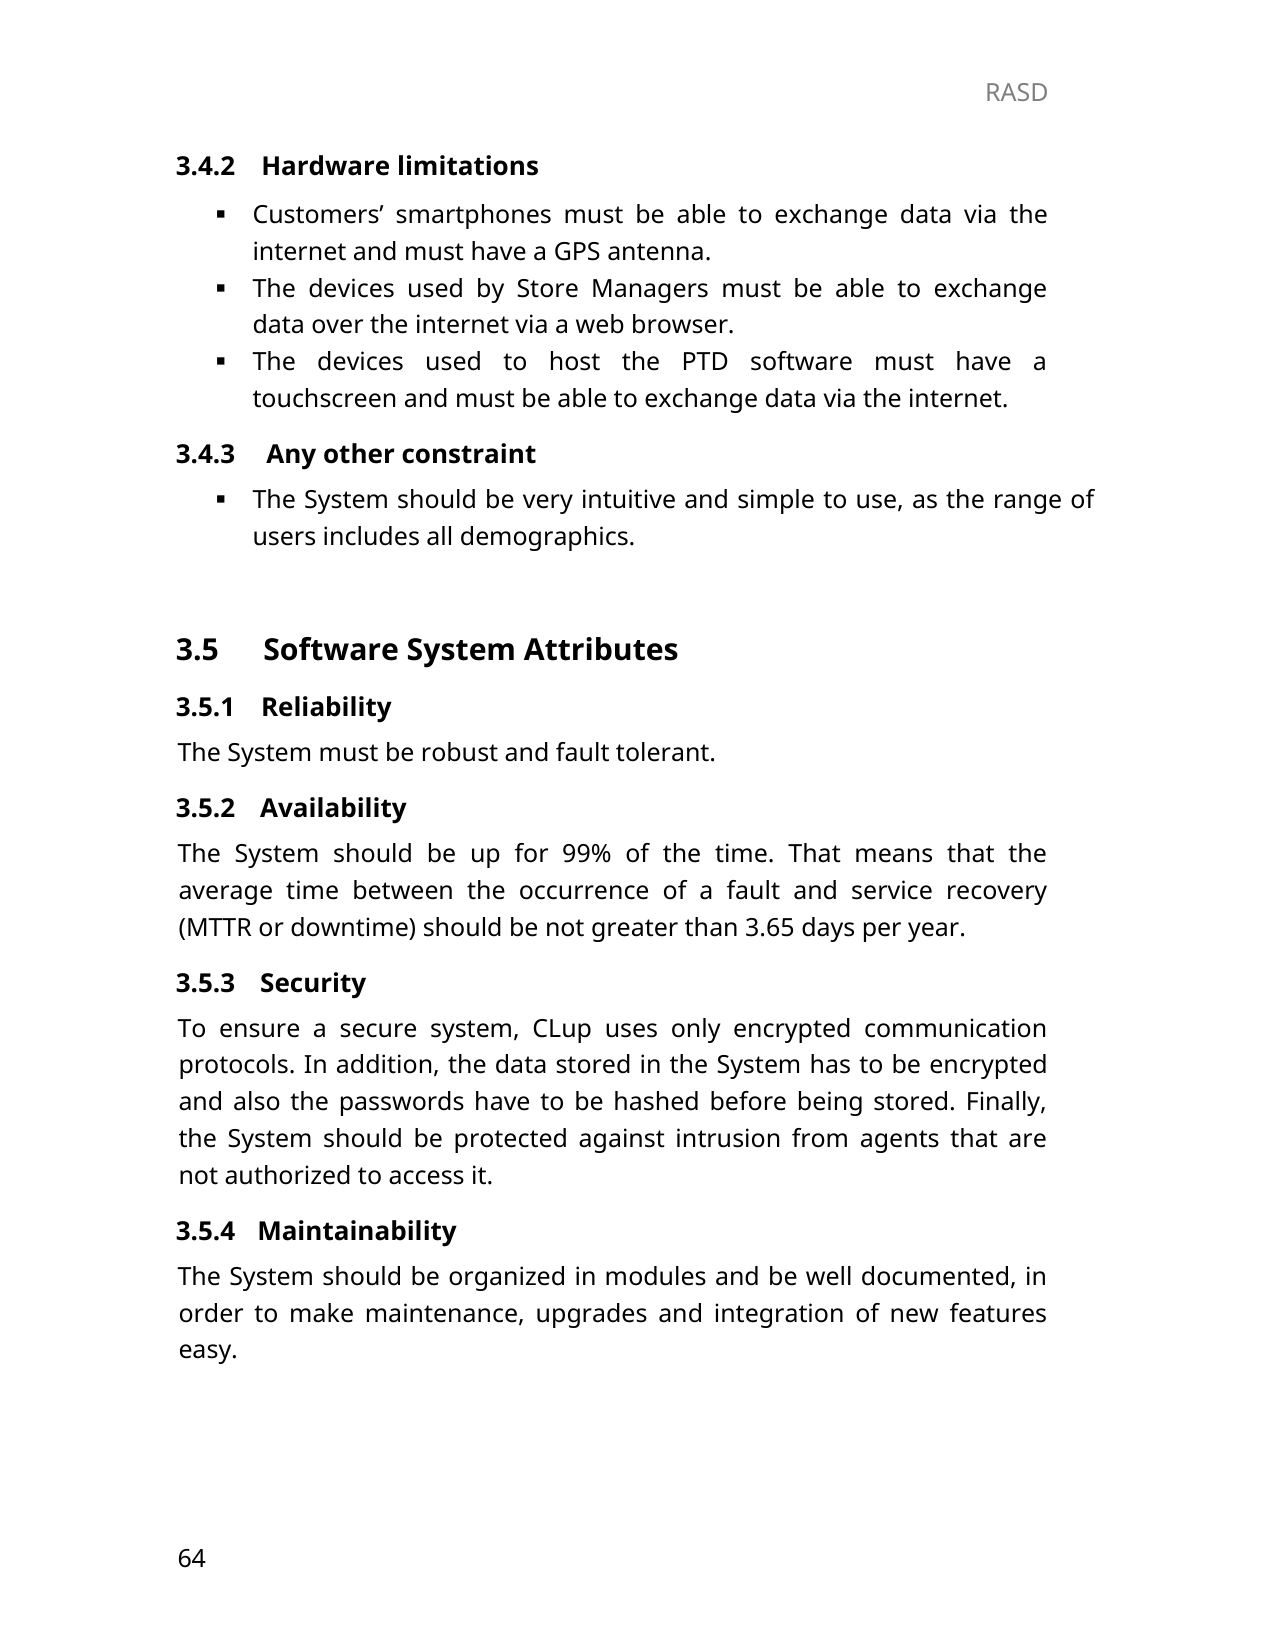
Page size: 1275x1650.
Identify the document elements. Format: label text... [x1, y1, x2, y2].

subtitle 3.5.2 Availability [176, 789, 1096, 825]
subtitle 3.5.3 Security [176, 964, 1096, 1000]
list The devices used to host the PTD software must have a touchscreen and must be able to exchange data via the internet. [215, 344, 1048, 414]
text To ensure a secure system, CLup uses only encrypted communication protocols. In addition, the data stored in the System has to be encrypted and also the passwords have to be hashed before being stored. Finally, the System should be protected against intrusion from agents that are not authorized to access it. [177, 1010, 1048, 1191]
list The System should be very intuitive and simple to use, as the range of users includes all demographics. [215, 482, 1096, 552]
subtitle 3.4.3 Any other constraint [176, 435, 1096, 471]
subtitle 3.5.4 Maintainability [176, 1212, 1096, 1248]
subtitle 3.5.1 Reliability [176, 688, 1096, 724]
text The System should be organized in modules and be well documented, in order to make maintenance, upgrades and integration of new features easy. [177, 1258, 1048, 1366]
list Customers’ smartphones must be able to exchange data via the internet and must have a GPS antenna. [215, 197, 1048, 267]
list The devices used by Store Managers must be able to exchange data over the internet via a web browser. [215, 270, 1048, 341]
text The System must be robust and fault tolerant. [177, 735, 1048, 769]
subtitle 3.5 Software System Attributes [176, 628, 1096, 669]
subtitle 3.4.2 Hardware limitations [176, 148, 1096, 183]
text The System should be up for 99% of the time. That means that the average time between the occurrence of a fault and service recovery (MTTR or downtime) should be not greater than 3.65 days per year. [177, 836, 1048, 943]
